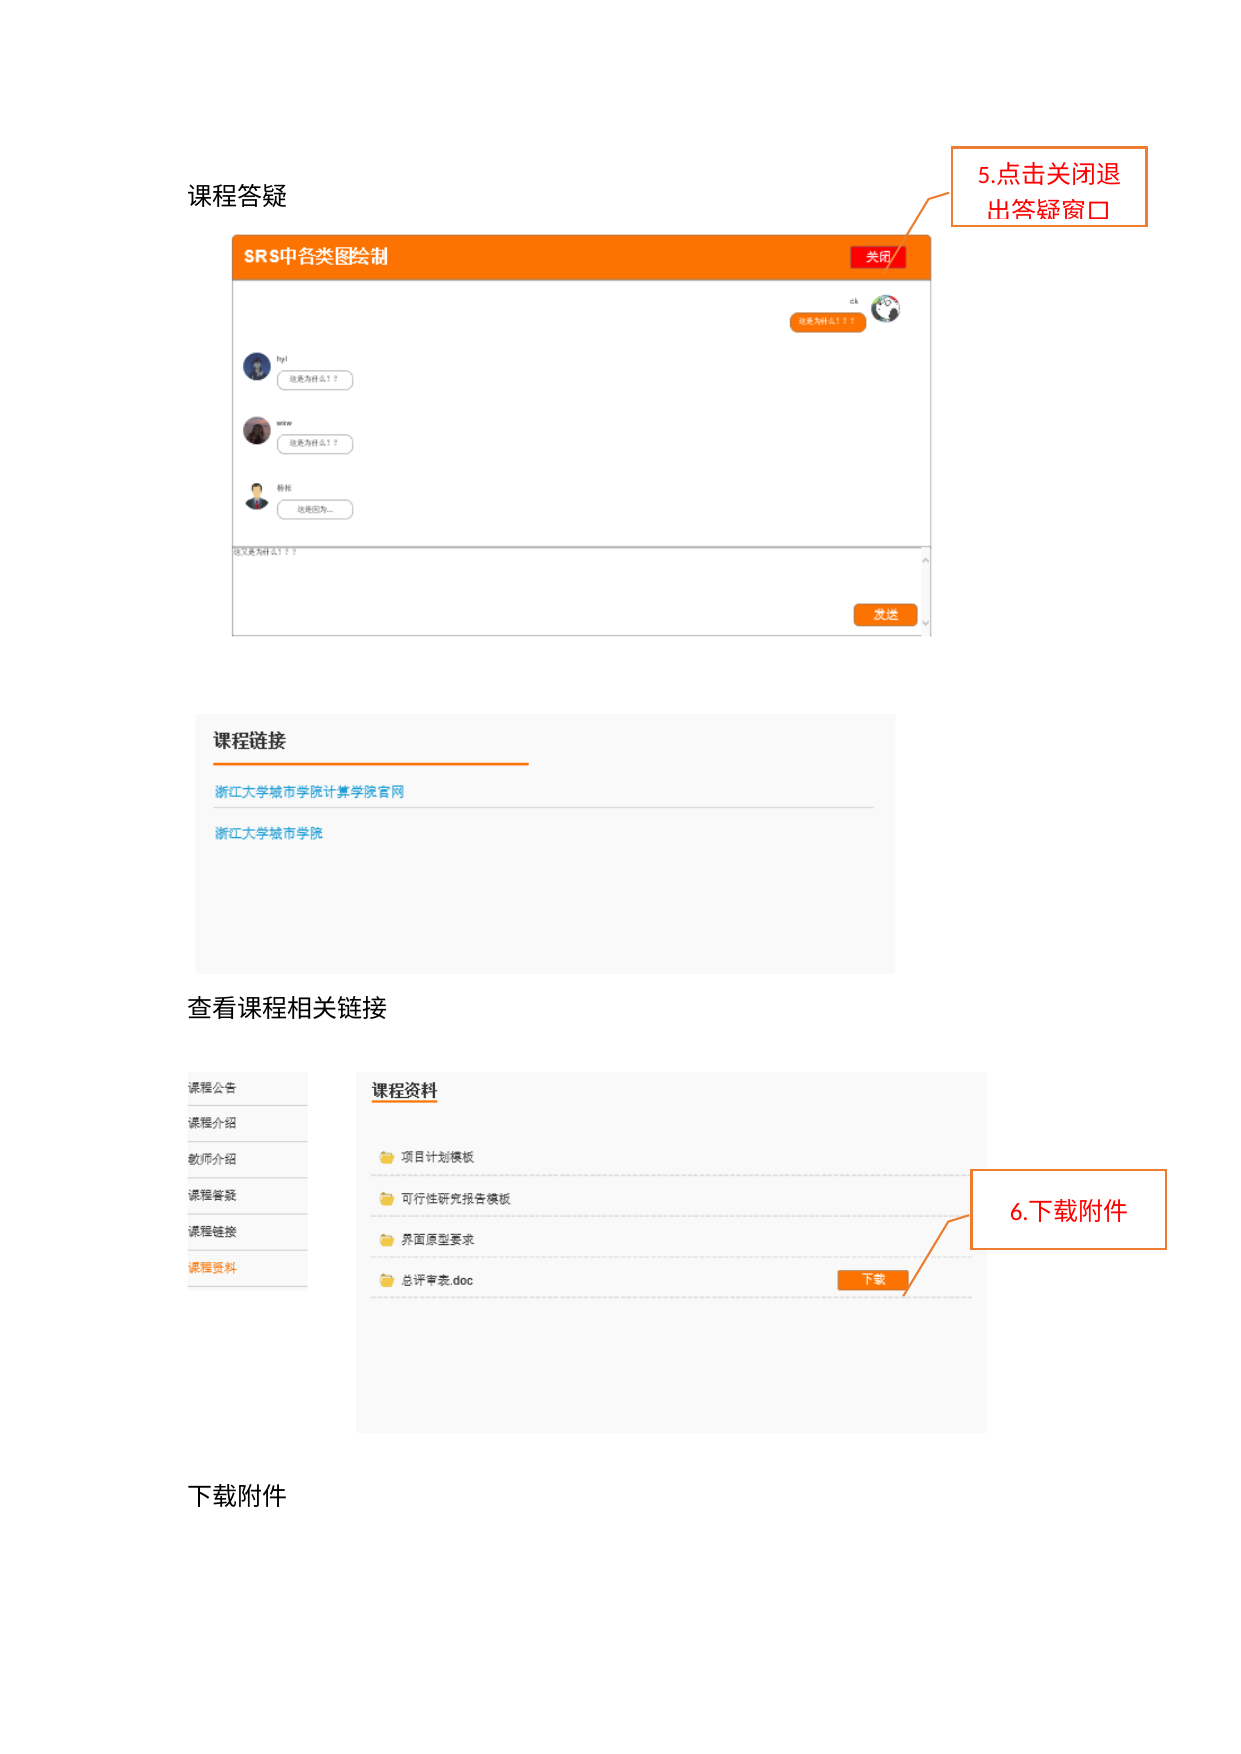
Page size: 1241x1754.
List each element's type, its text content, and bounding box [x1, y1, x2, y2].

text 课程答疑 [187, 162, 951, 227]
picture [187, 227, 1004, 664]
text 查看课程相关链接 [187, 974, 1053, 1039]
picture [187, 1072, 1053, 1433]
text 下载附件 [187, 1462, 1053, 1527]
picture [187, 714, 907, 974]
